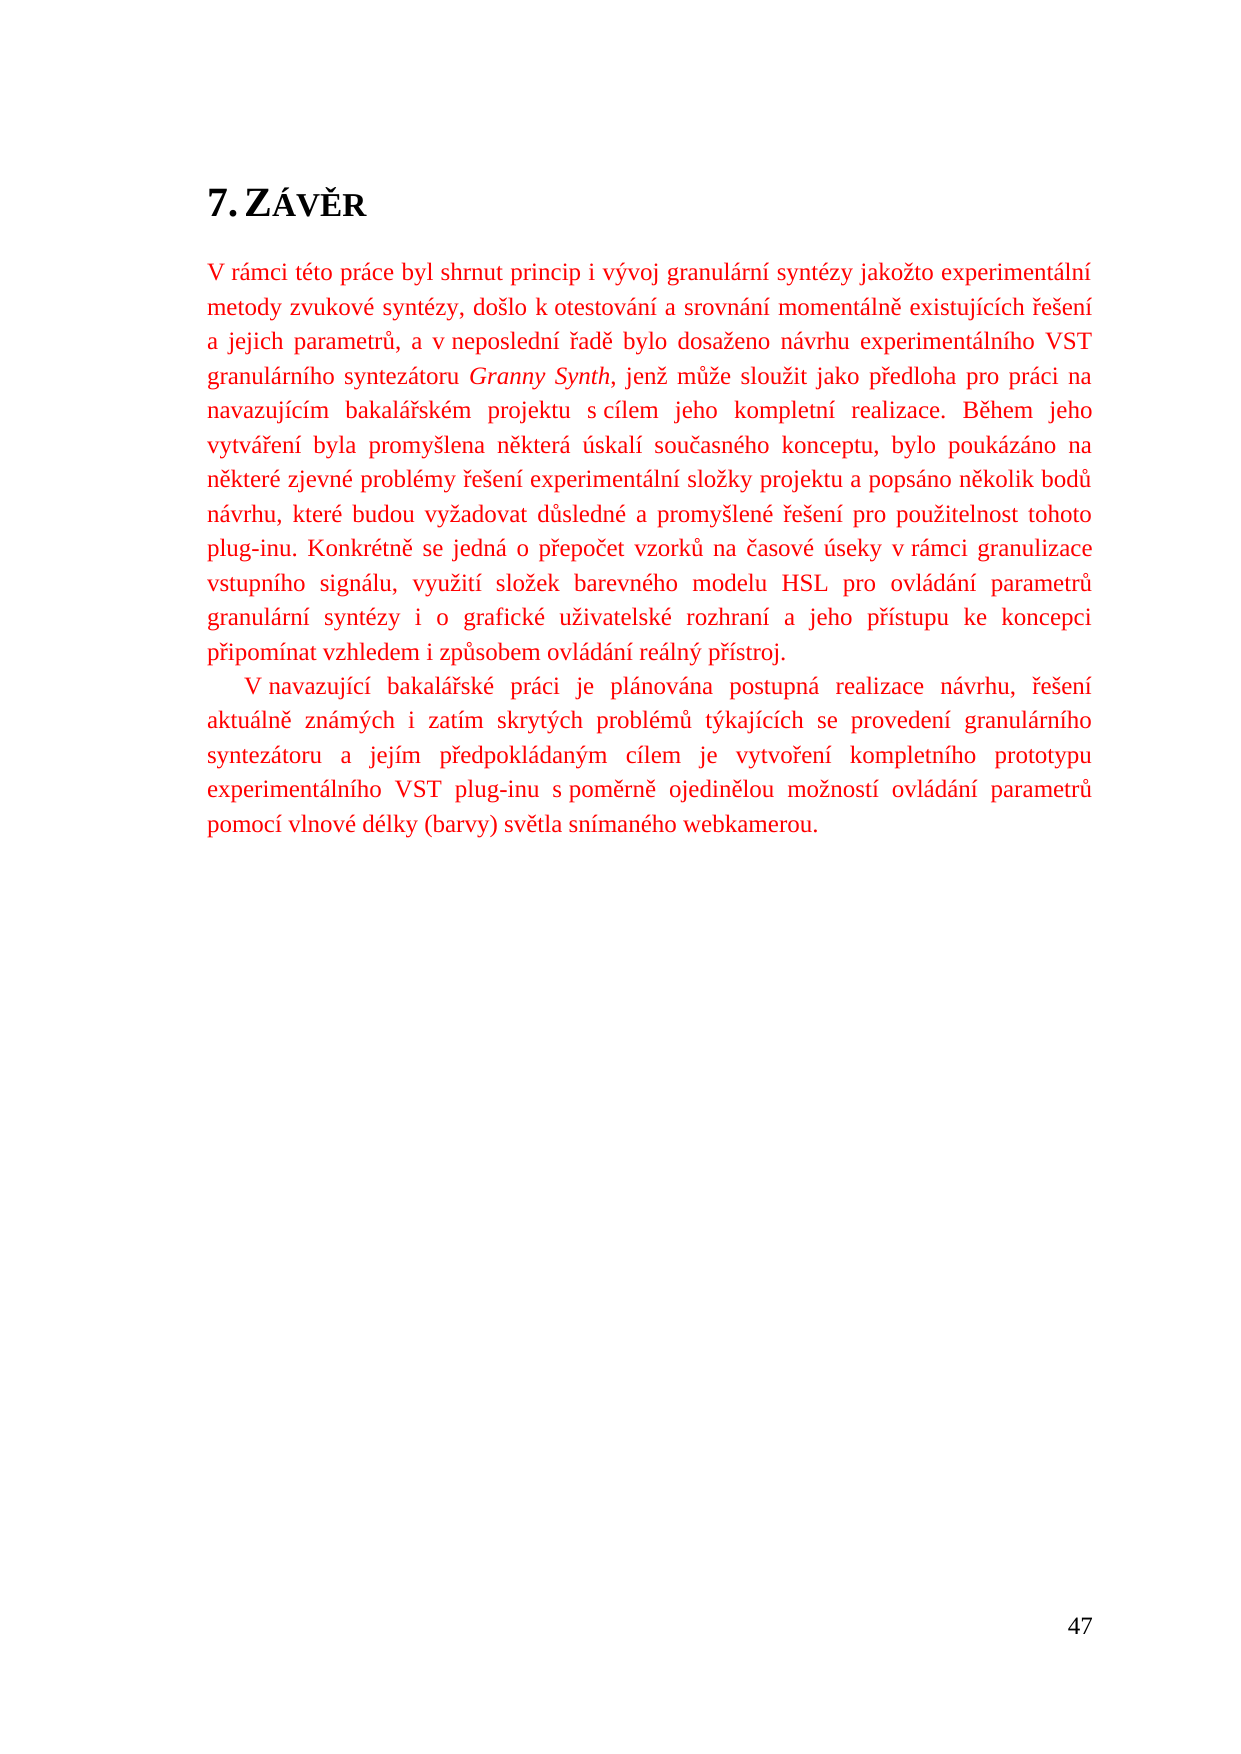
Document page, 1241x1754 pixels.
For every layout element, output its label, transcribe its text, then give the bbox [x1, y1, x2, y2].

subtitle Závěr [207, 177, 1092, 225]
text V navazující bakalářské práci je plánována postupná realizace návrhu, řešení aktuálně známých i zatím skrytých problémů týkajících se provedení granulárního syntezátoru a jejím předpokládaným cílem je vytvoření kompletního prototypu experimentálního VST plug-inu s poměrně ojedinělou možností ovládání parametrů pomocí vlnové délky (barvy) světla snímaného webkamerou. [207, 671, 1092, 838]
text V rámci této práce byl shrnut princip i vývoj granulární syntézy jakožto experimentální metody zvukové syntézy, došlo k otestování a srovnání momentálně existujících řešení a jejich parametrů, a v neposlední řadě bylo dosaženo návrhu experimentálního VST granulárního syntezátoru Granny Synth, jenž může sloužit jako předloha pro práci na navazujícím bakalářském projektu s cílem jeho kompletní realizace. Během jeho vytváření byla promyšlena některá úskalí současného konceptu, bylo poukázáno na některé zjevné problémy řešení experimentální složky projektu a popsáno několik bodů návrhu, které budou vyžadovat důsledné a promyšlené řešení pro použitelnost tohoto plug-inu. Konkrétně se jedná o přepočet vzorků na časové úseky v rámci granulizace vstupního signálu, využití složek barevného modelu HSL pro ovládání parametrů granulární syntézy i o grafické uživatelské rozhraní a jeho přístupu ke koncepci připomínat vzhledem i způsobem ovládání reálný přístroj. [207, 257, 1092, 665]
